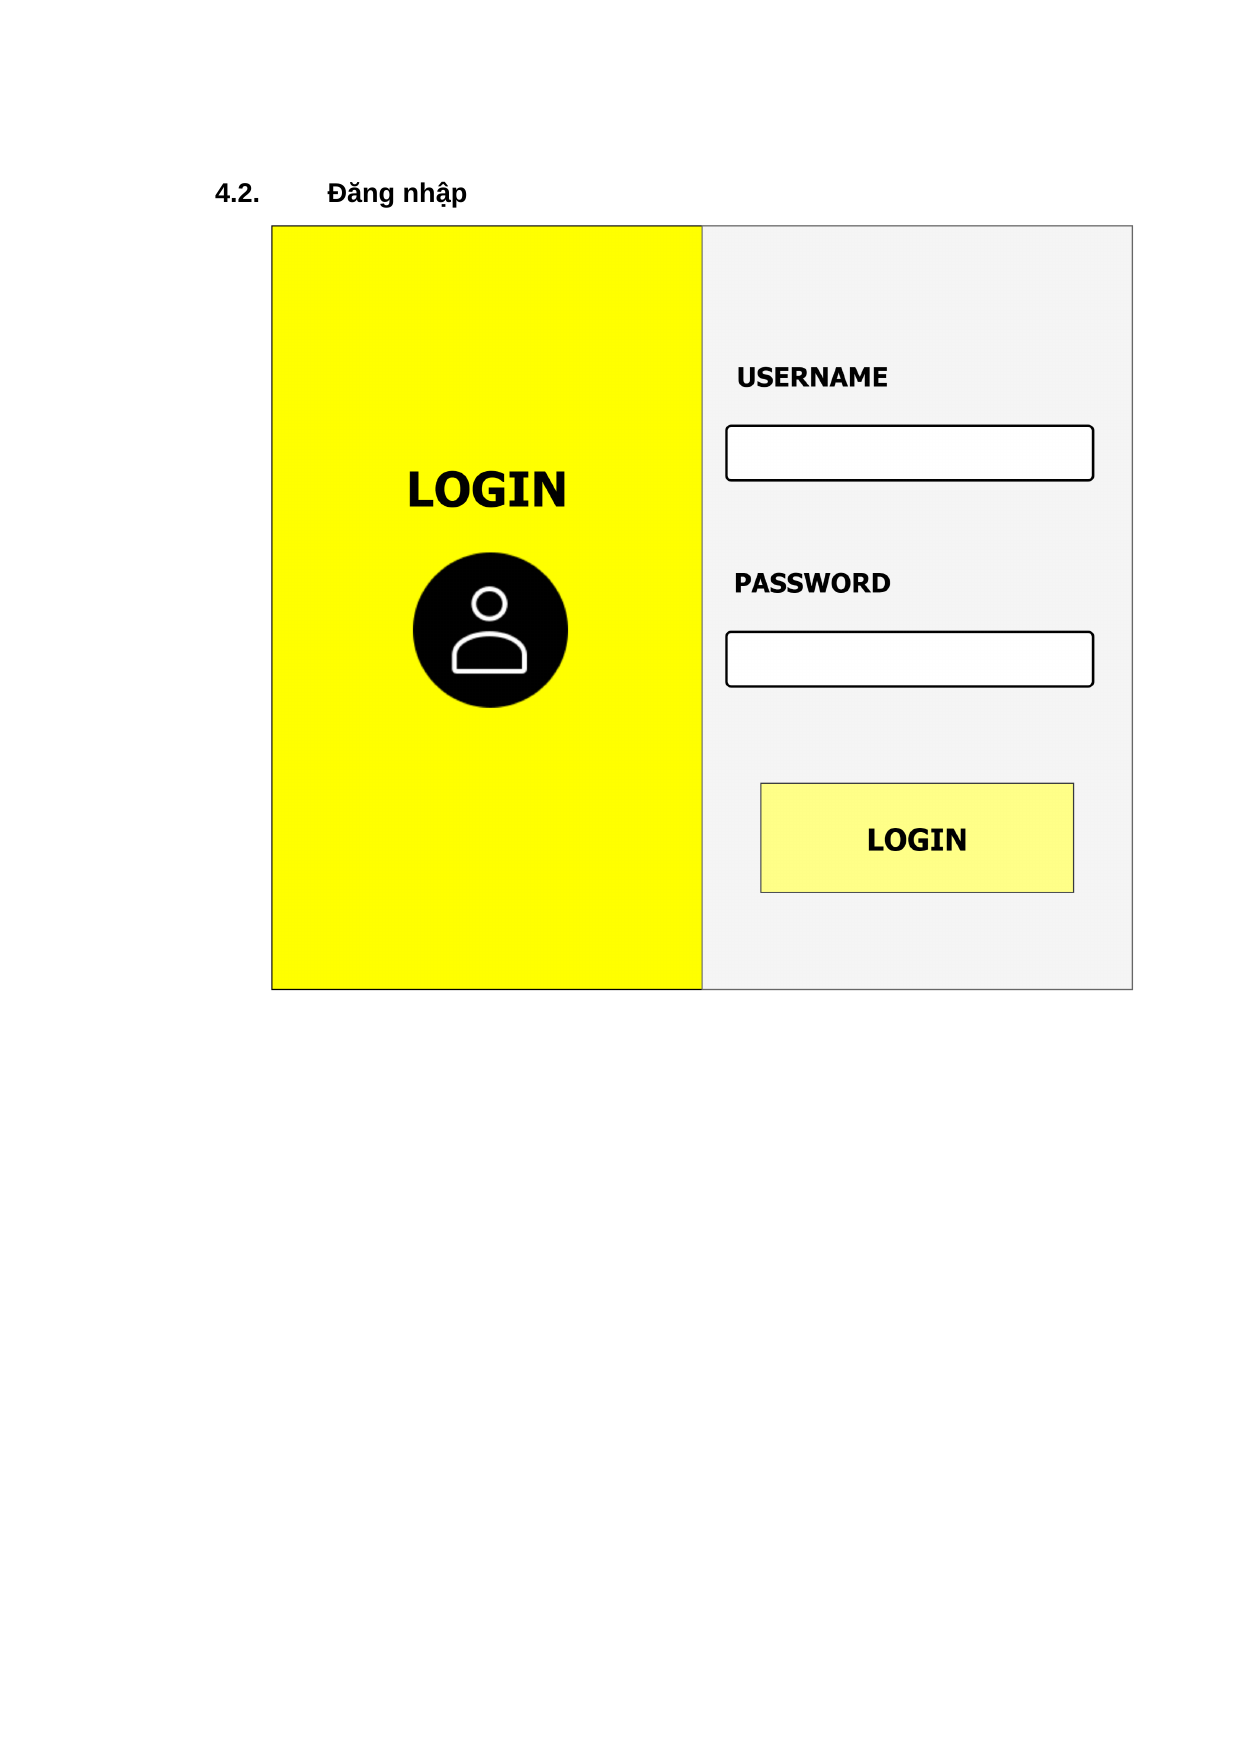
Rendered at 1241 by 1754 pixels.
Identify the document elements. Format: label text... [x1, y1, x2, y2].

picture [259, 213, 1146, 1003]
